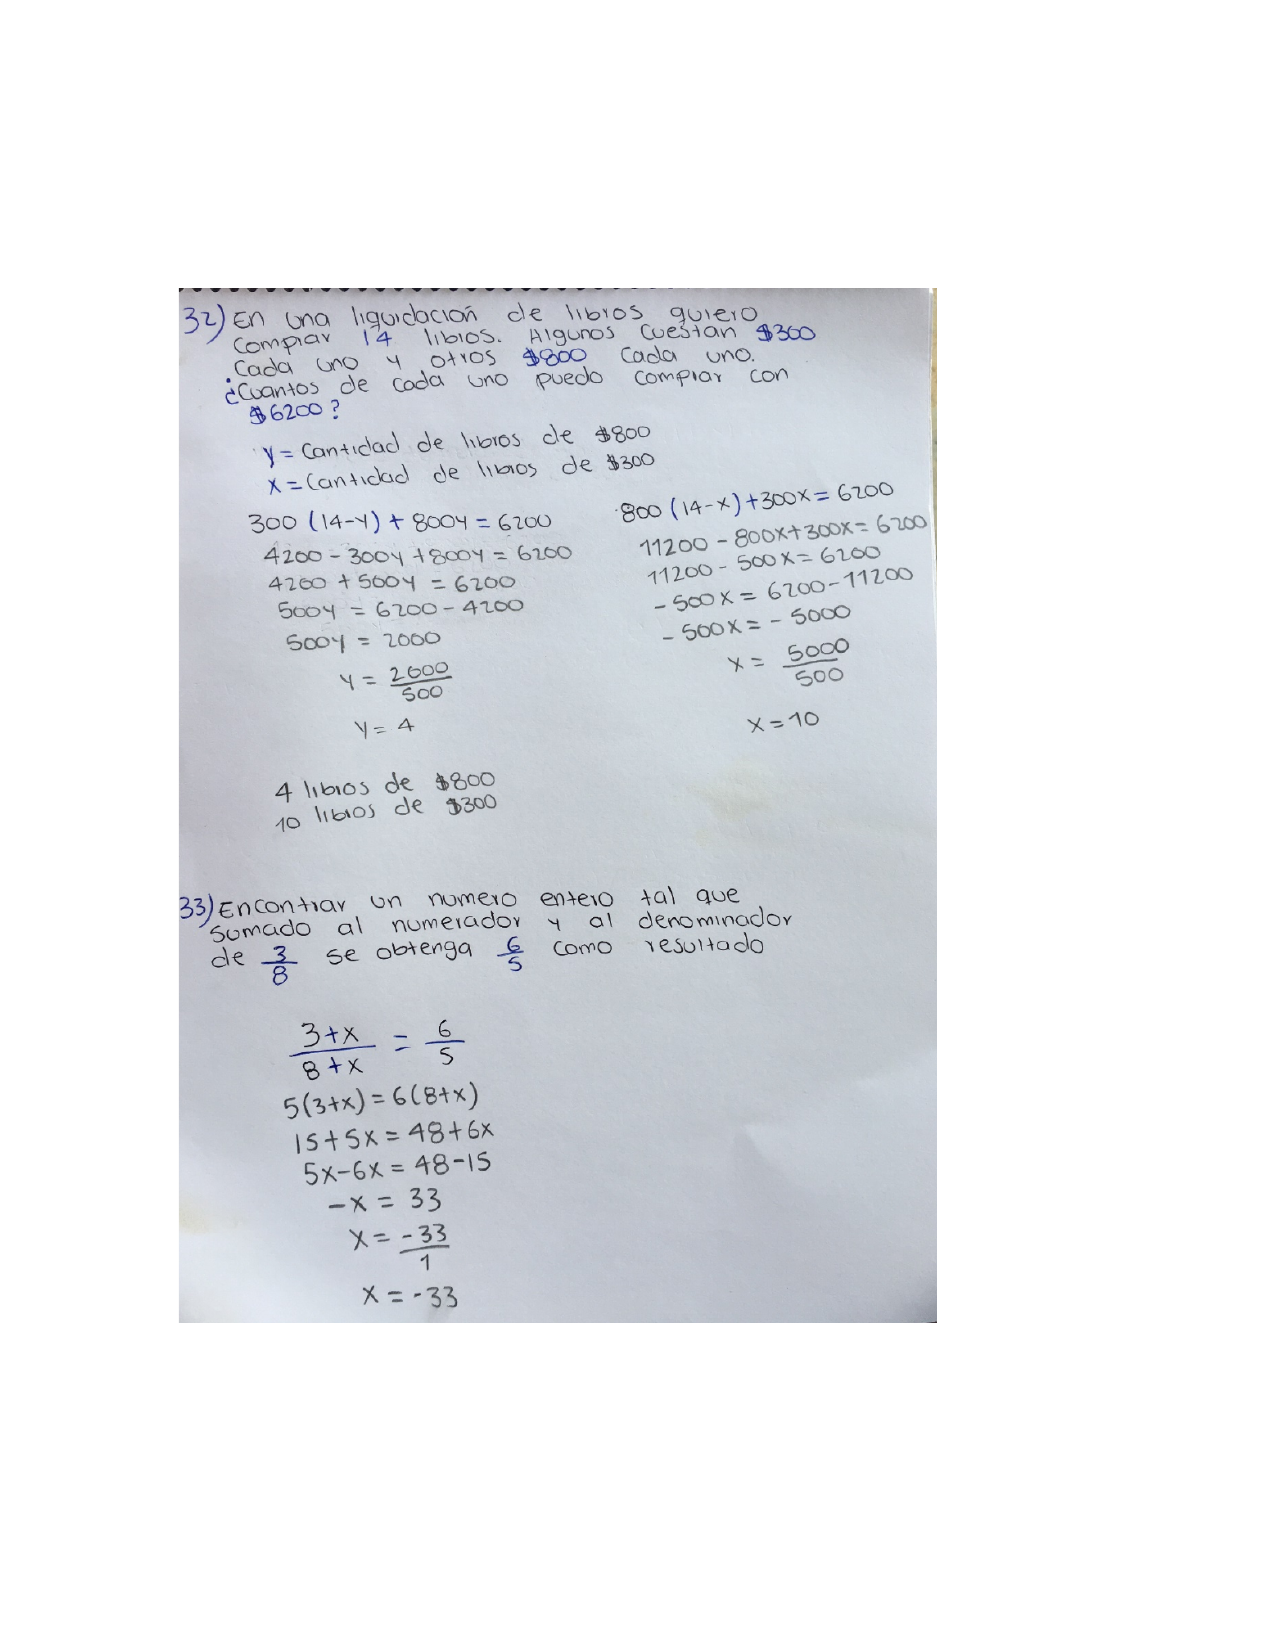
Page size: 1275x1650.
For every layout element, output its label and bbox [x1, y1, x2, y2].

picture [178, 288, 937, 1322]
